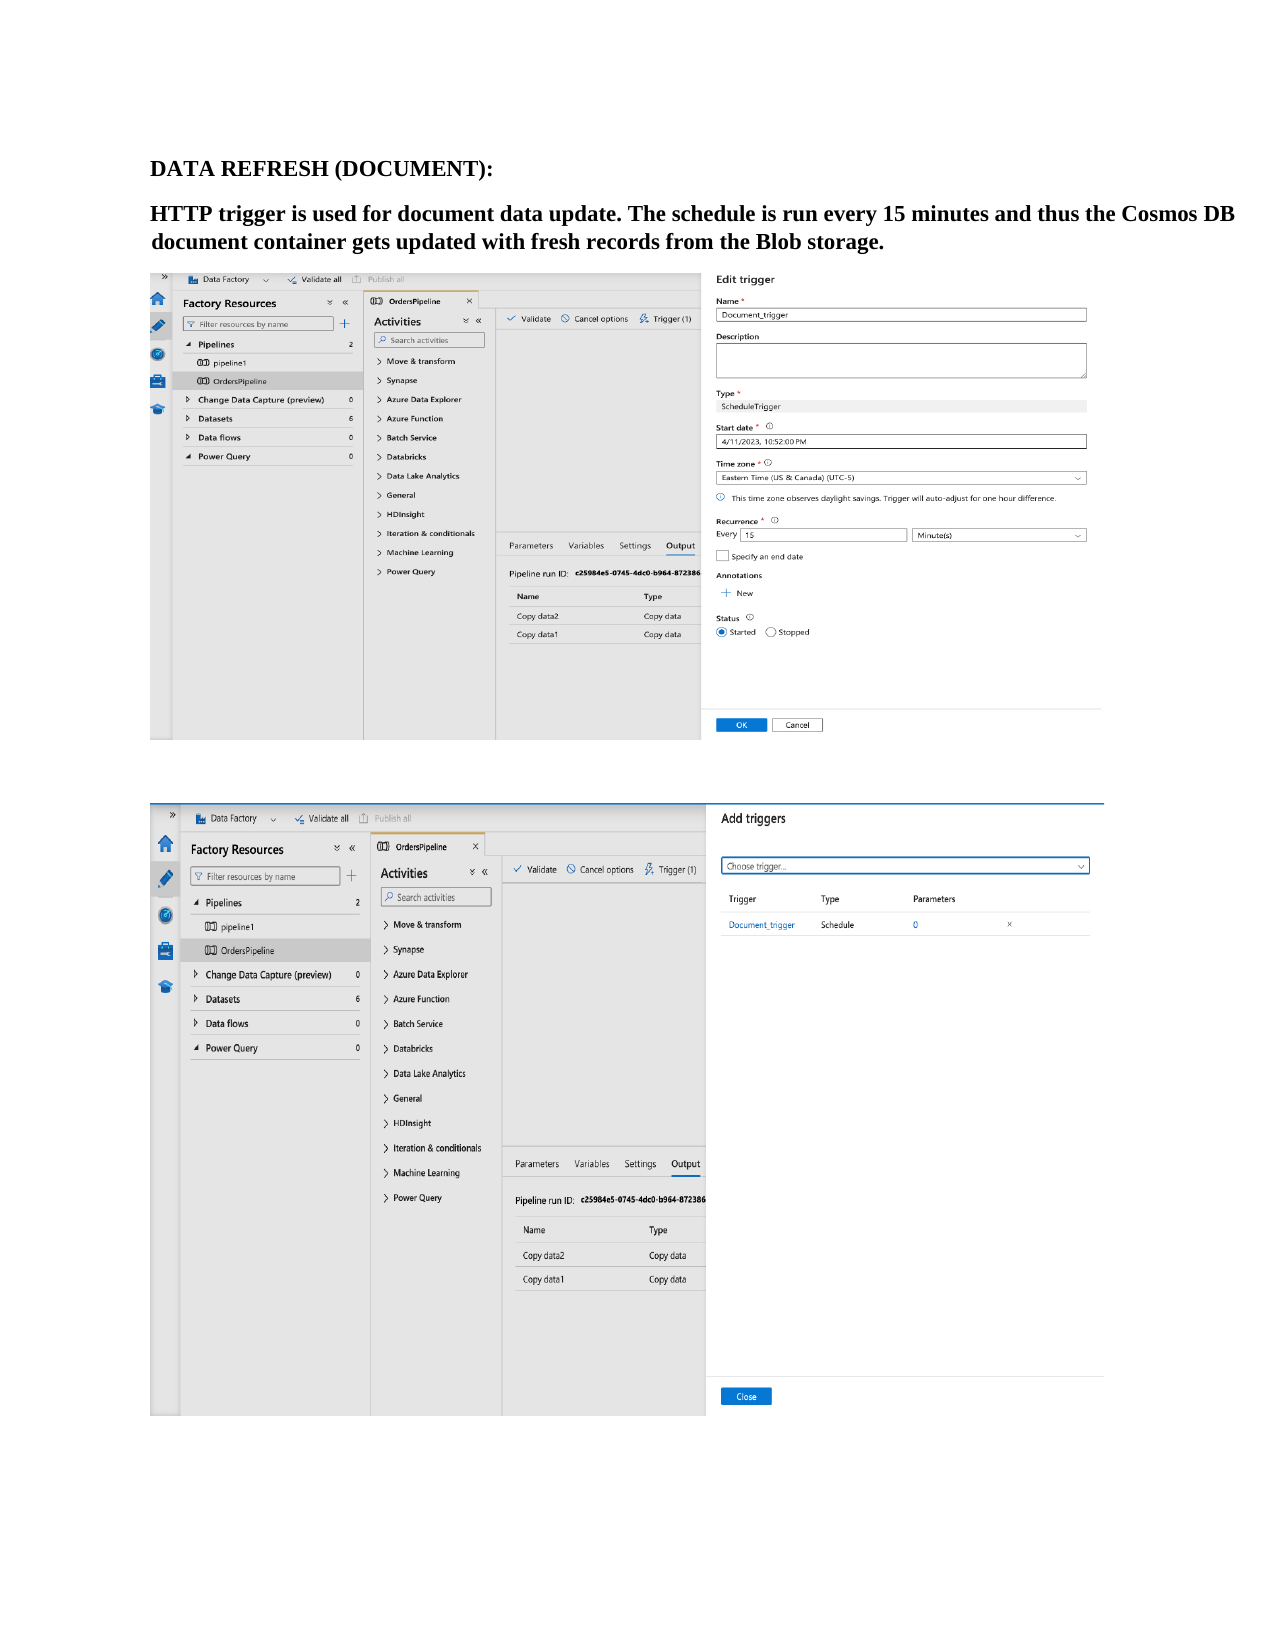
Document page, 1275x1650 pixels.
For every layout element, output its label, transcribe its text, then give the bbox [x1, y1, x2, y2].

text HTTP trigger is used for document data update. The schedule is run every 15 minutes and thus the Cosmos DB document container gets updated with fresh records from the Blob storage. [150, 200, 1264, 254]
picture [150, 273, 1102, 740]
picture [150, 803, 1105, 1416]
text DATA REFRESH (DOCUMENT): [150, 154, 1264, 181]
